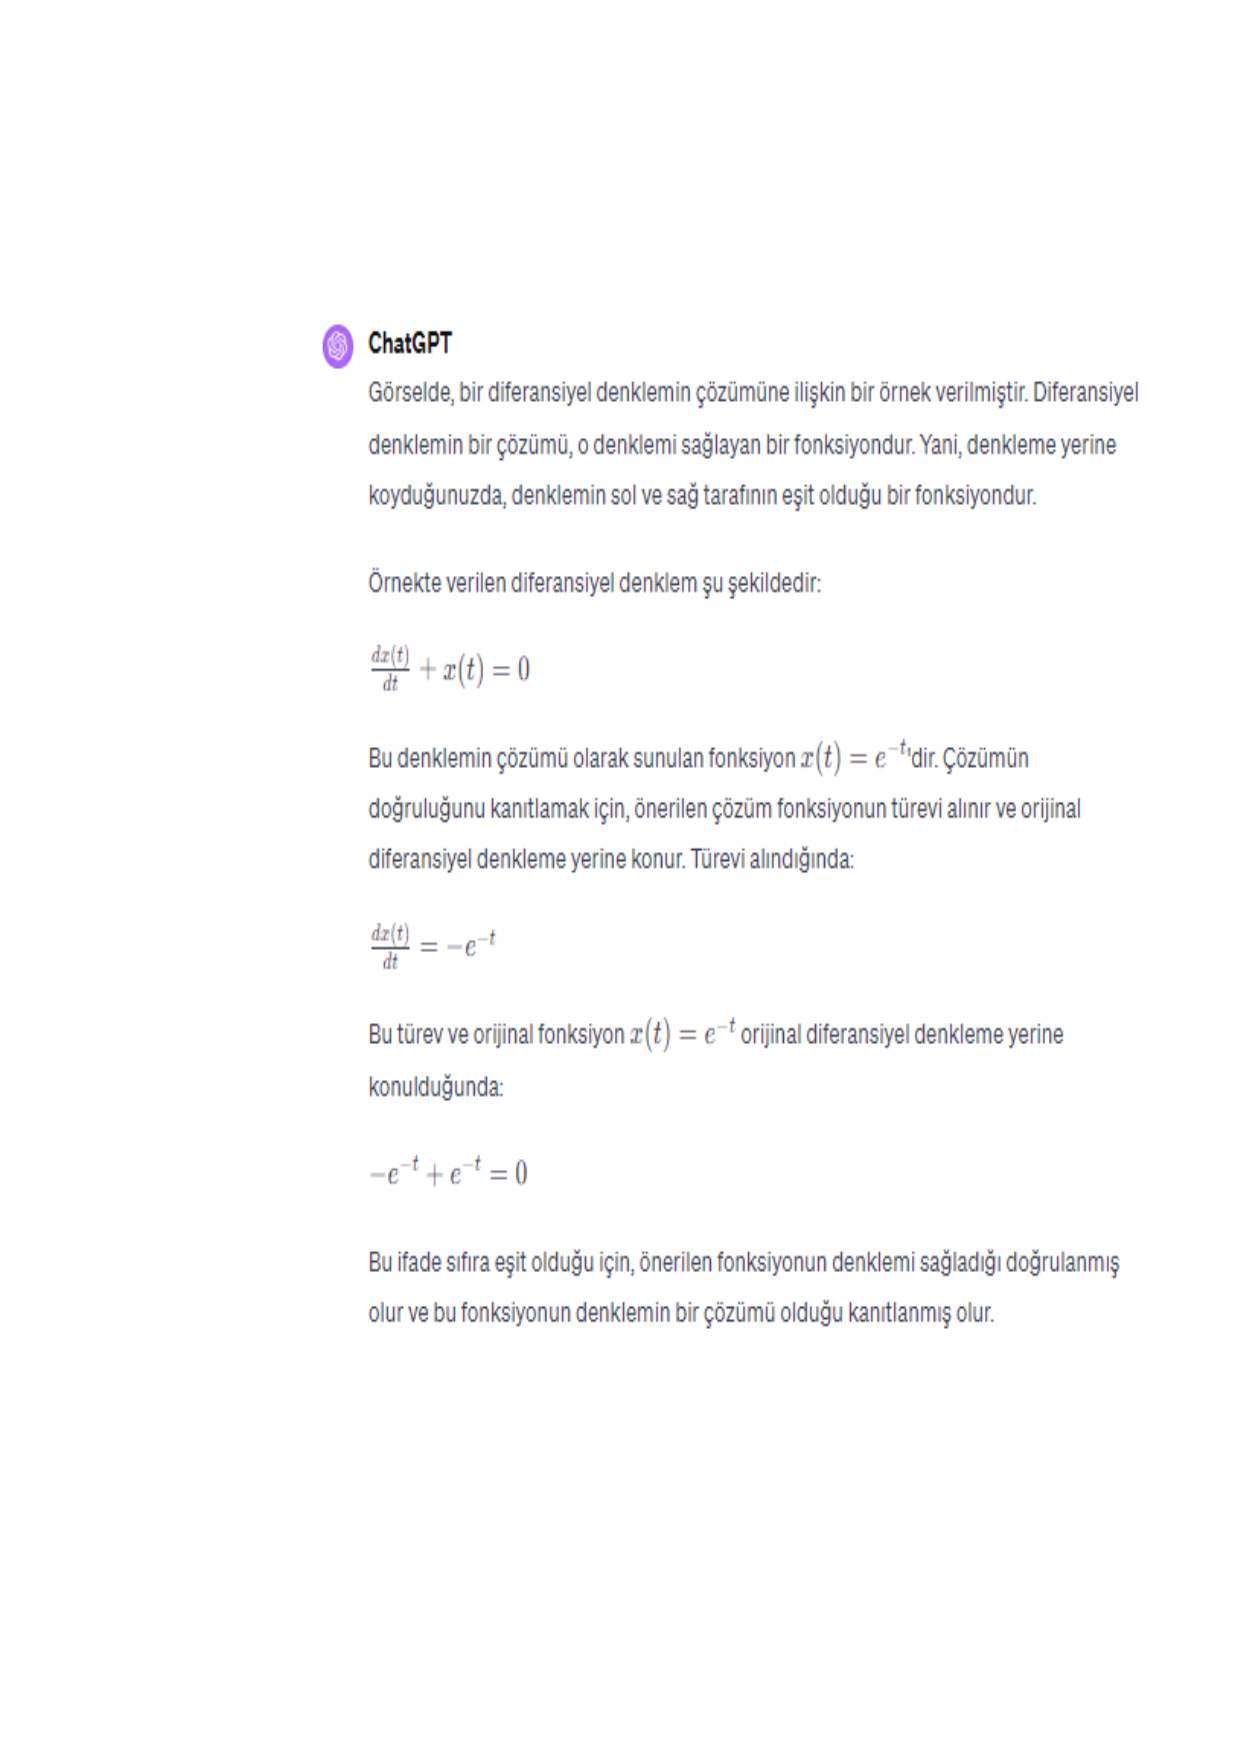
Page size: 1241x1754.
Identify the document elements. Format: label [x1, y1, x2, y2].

picture [221, 288, 1211, 1364]
